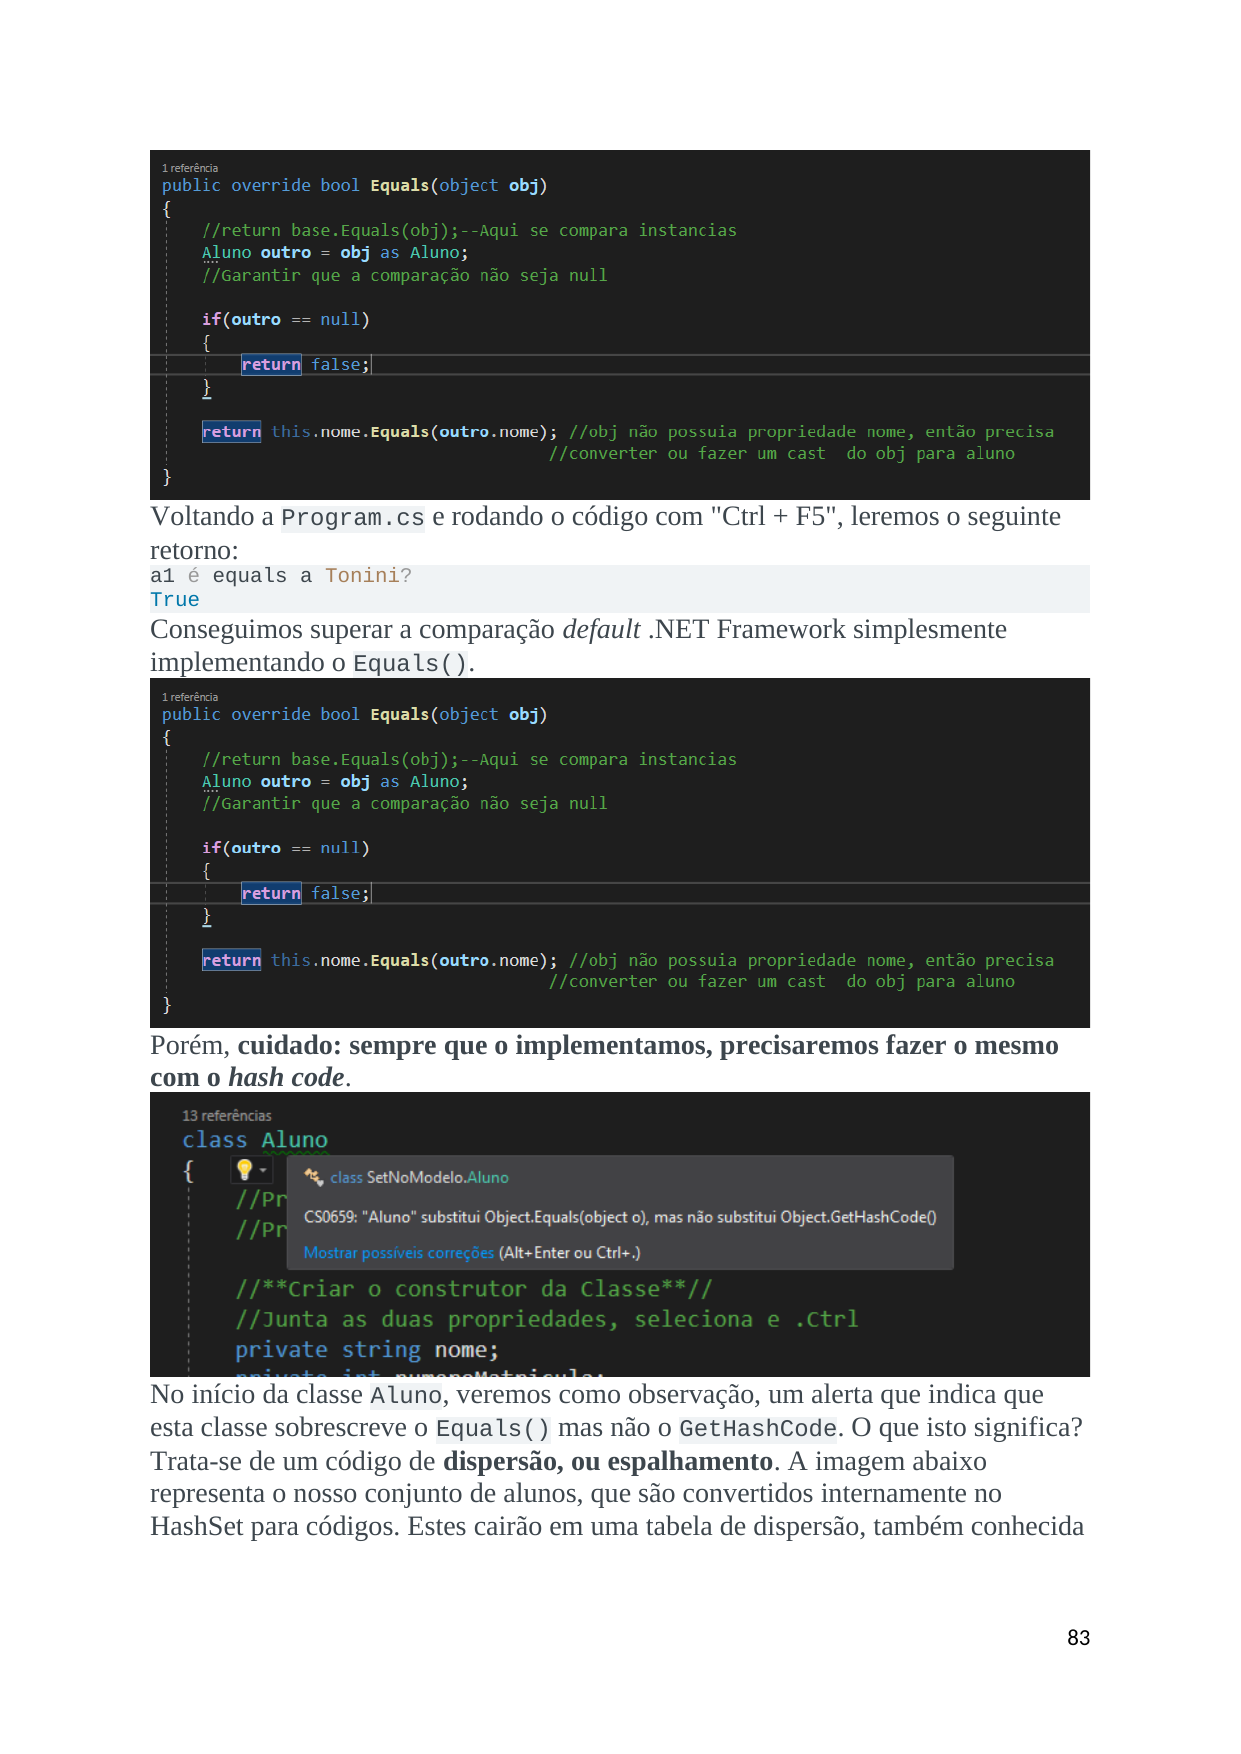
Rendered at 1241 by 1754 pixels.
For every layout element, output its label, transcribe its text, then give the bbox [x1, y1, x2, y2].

text Conseguimos superar a comparação default .NET Framework simplesmente implementando o Equals(). [150, 613, 1090, 678]
text a1 é equals a Tonini? [150, 565, 1090, 589]
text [150, 1444, 1090, 1541]
text Porém, cuidado: sempre que o implementamos, precisaremos fazer o mesmo com o hash code. [150, 1028, 1090, 1092]
picture [150, 1092, 1091, 1377]
text No início da classe Aluno, veremos como observação, um alerta que indica que esta classe sobrescreve o Equals() mas não o GetHashCode. O que isto significa? [150, 1377, 1090, 1444]
picture [150, 150, 1091, 500]
text Voltando a Program.cs e rodando o código com "Ctrl + F5", leremos o seguinte retorno: [150, 500, 1090, 565]
text True [150, 589, 1090, 613]
picture [150, 678, 1091, 1028]
